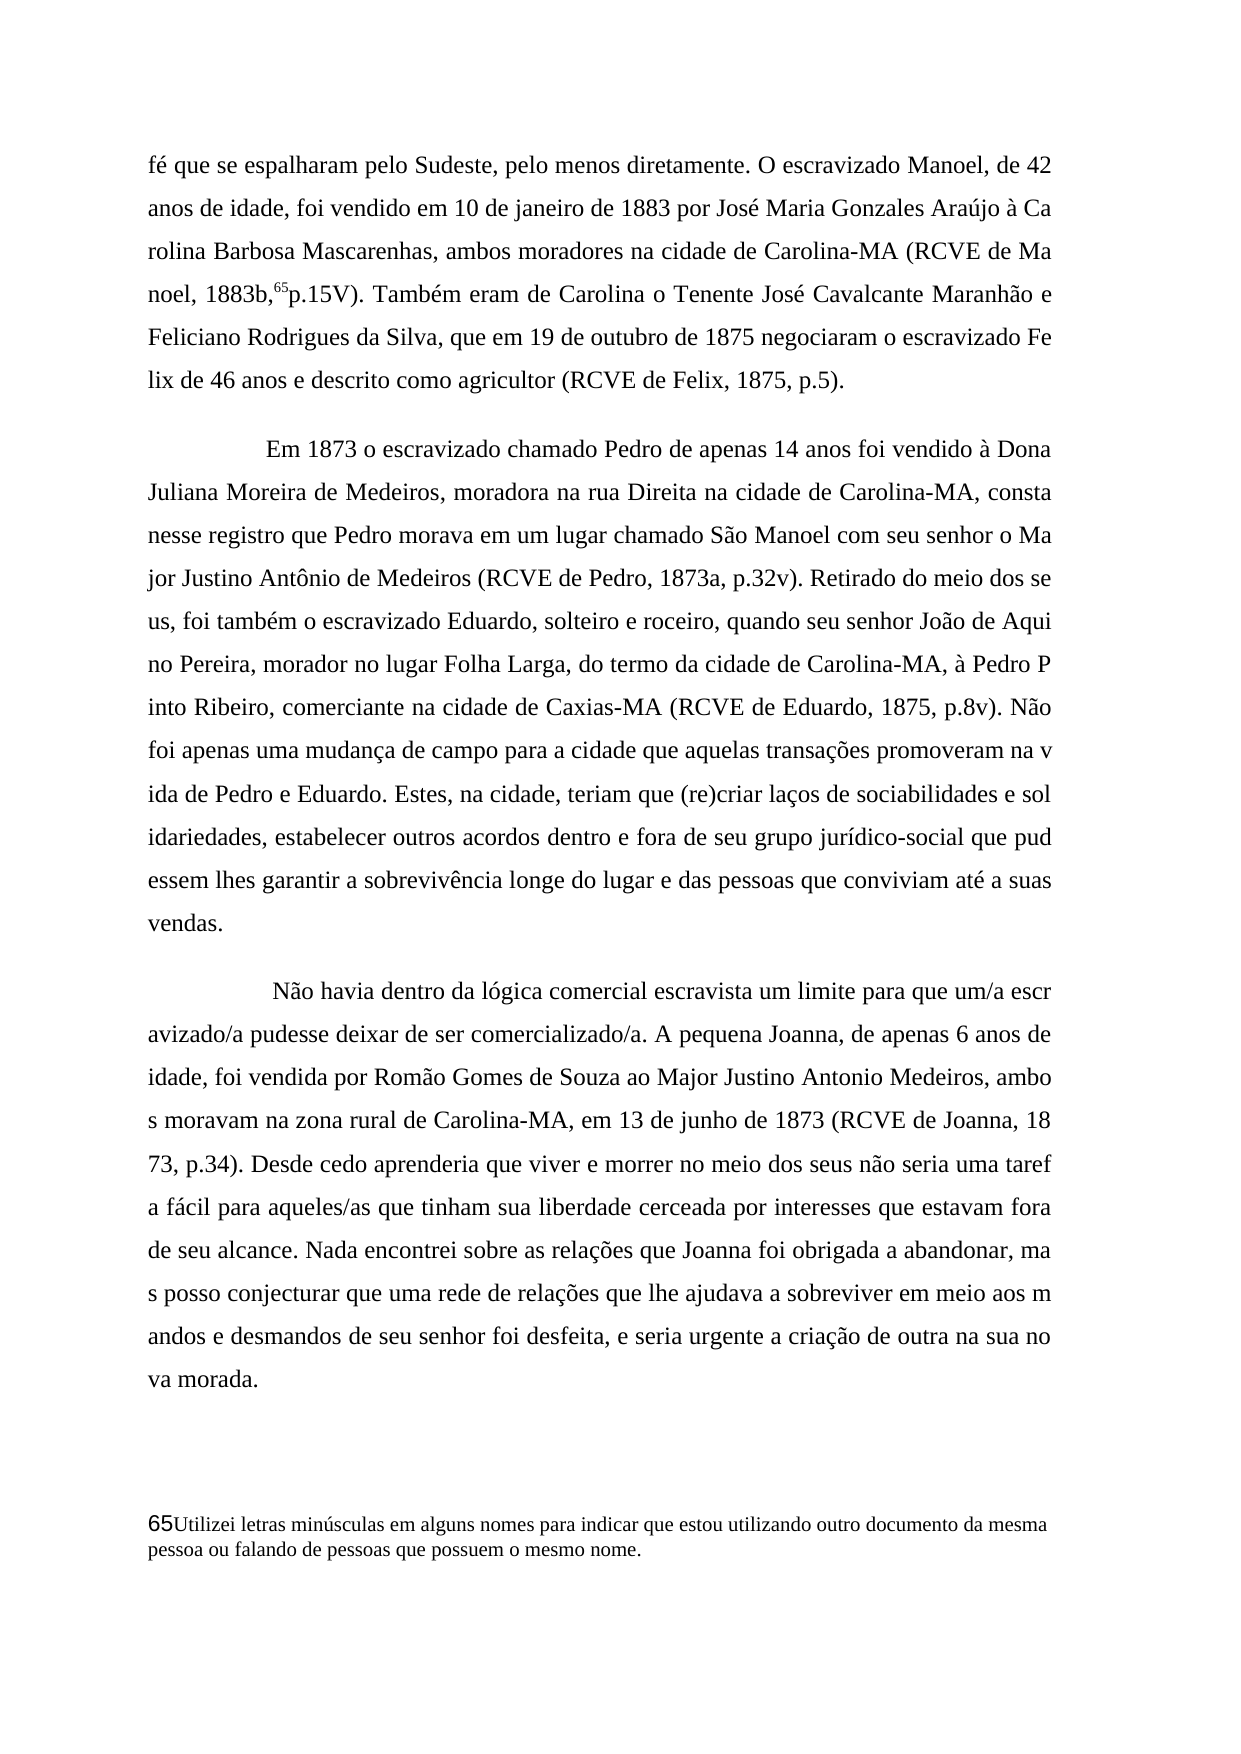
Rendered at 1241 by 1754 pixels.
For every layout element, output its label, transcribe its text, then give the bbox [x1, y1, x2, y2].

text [148, 150, 1053, 394]
text Não havia dentro da lógica comercial escravista um limite para que um/a escravizado/a pudesse deixar de ser comercializado/a. A pequena Joanna, de apenas 6 anos de idade, foi vendida por Romão Gomes de Souza ao Major Justino Antonio Medeiros, ambos moravam na zona rural de Carolina-MA, em 13 de junho de 1873 (RCVE de Joanna, 1873, p.34). Desde cedo aprenderia que viver e morrer no meio dos seus não seria uma tarefa fácil para aqueles/as que tinham sua liberdade cerceada por interesses que estavam fora de seu alcance. Nada encontrei sobre as relações que Joanna foi obrigada a abandonar, mas posso conjecturar que uma rede de relações que lhe ajudava a sobreviver em meio aos mandos e desmandos de seu senhor foi desfeita, e seria urgente a criação de outra na sua nova morada. [148, 976, 1053, 1393]
text Em 1873 o escravizado chamado Pedro de apenas 14 anos foi vendido à Dona Juliana Moreira de Medeiros, moradora na rua Direita na cidade de Carolina-MA, consta nesse registro que Pedro morava em um lugar chamado São Manoel com seu senhor o Major Justino Antônio de Medeiros (RCVE de Pedro, 1873a, p.32v). Retirado do meio dos seus, foi também o escravizado Eduardo, solteiro e roceiro, quando seu senhor João de Aquino Pereira, morador no lugar Folha Larga, do termo da cidade de Carolina-MA, à Pedro Pinto Ribeiro, comerciante na cidade de Caxias-MA (RCVE de Eduardo, 1875, p.8v). Não foi apenas uma mudança de campo para a cidade que aquelas transações promoveram na vida de Pedro e Eduardo. Estes, na cidade, teriam que (re)criar laços de sociabilidades e solidariedades, estabelecer outros acordos dentro e fora de seu grupo jurídico-social que pudessem lhes garantir a sobrevivência longe do lugar e das pessoas que conviviam até a suas vendas. [148, 434, 1053, 937]
